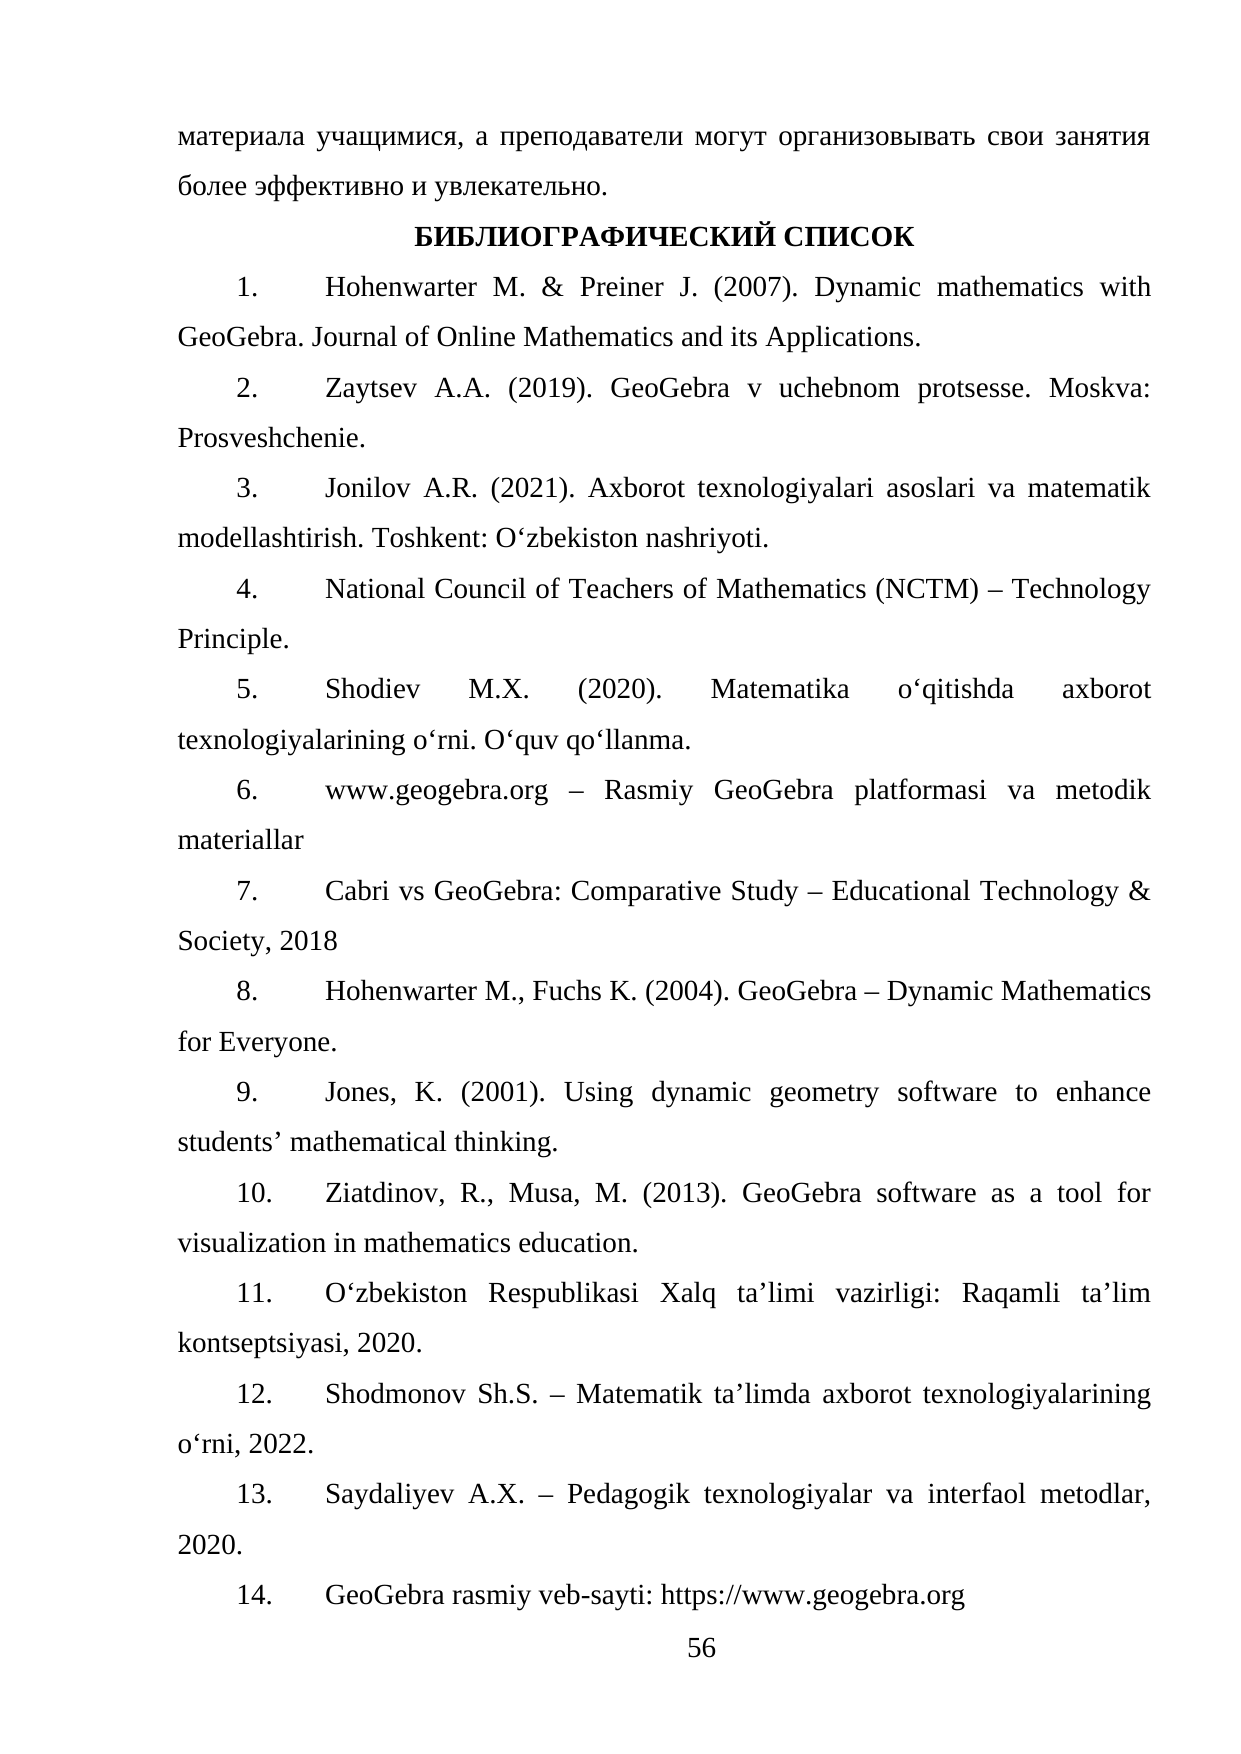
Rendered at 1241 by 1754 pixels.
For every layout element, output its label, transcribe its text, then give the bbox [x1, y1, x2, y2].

text 1. Hohenwarter M. & Preiner J. (2007). Dynamic mathematics with GeoGebra. Journal of Online Mathematics and its Applications. [177, 269, 1152, 353]
text 7. Cabri vs GeoGebra: Comparative Study – Educational Technology & Society, 2018 [177, 873, 1152, 957]
text 2. Zaytsev A.A. (2019). GeoGebra v uchebnom protsesse. Moskva: Prosveshchenie. [177, 370, 1152, 453]
text 12. Shodmonov Sh.S. – Matematik ta’limda axborot texnologiyalarining o‘rni, 2022. [177, 1376, 1152, 1460]
text 6. www.geogebra.org – Rasmiy GeoGebra platformasi va metodik materiallar [177, 772, 1152, 856]
text 9. Jones, K. (2001). Using dynamic geometry software to enhance students’ mathematical thinking. [177, 1074, 1152, 1158]
text 10. Ziatdinov, R., Musa, M. (2013). GeoGebra software as a tool for visualization in mathematics education. [177, 1175, 1152, 1258]
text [177, 118, 1152, 202]
text 11. O‘zbekiston Respublikasi Xalq ta’limi vazirligi: Raqamli ta’lim kontseptsiyasi, 2020. [177, 1275, 1152, 1359]
text 14. GeoGebra rasmiy veb-sayti: https://www.geogebra.org [177, 1577, 1152, 1611]
text БИБЛИОГРАФИЧЕСКИЙ СПИСОК [177, 219, 1152, 252]
text 8. Hohenwarter M., Fuchs K. (2004). GeoGebra – Dynamic Mathematics for Everyone. [177, 973, 1152, 1057]
text 13. Saydaliyev A.X. – Pedagogik texnologiyalar va interfaol metodlar, 2020. [177, 1477, 1152, 1560]
text 3. Jonilov A.R. (2021). Axborot texnologiyalari asoslari va matematik modellashtirish. Toshkent: O‘zbekiston nashriyoti. [177, 470, 1152, 554]
text 5. Shodiev M.X. (2020). Matematika o‘qitishda axborot texnologiyalarining o‘rni. O‘quv qo‘llanma. [177, 672, 1152, 755]
text 4. National Council of Teachers of Mathematics (NCTM) – Technology Principle. [177, 571, 1152, 655]
